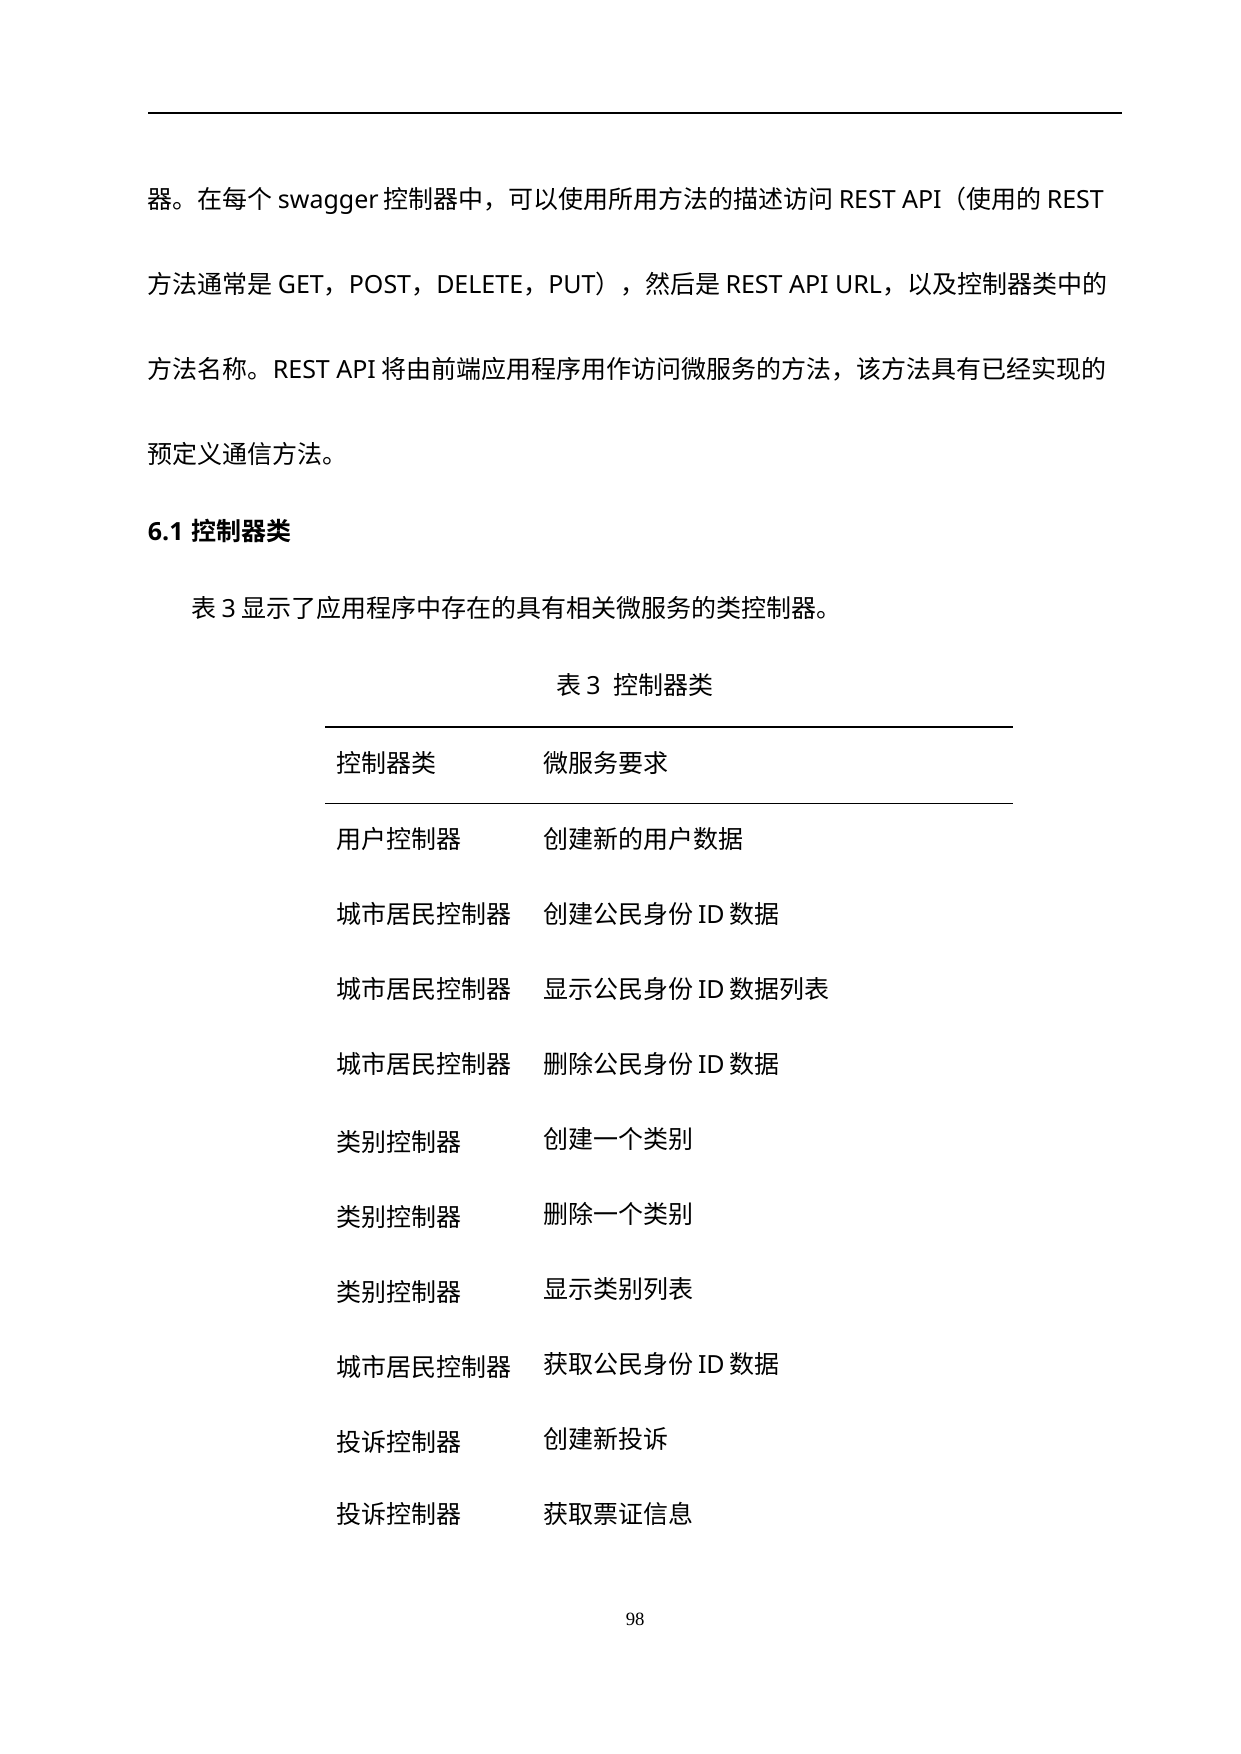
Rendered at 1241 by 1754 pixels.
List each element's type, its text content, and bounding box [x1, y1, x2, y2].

table_header 微服务要求 [532, 728, 1013, 802]
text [148, 164, 1122, 486]
table_cell 显示类别列表 [532, 1254, 1013, 1328]
table_cell 获取公民身份ID数据 [532, 1329, 1013, 1403]
list 控制器类 [148, 496, 1122, 563]
table_cell 类别控制器 [325, 1179, 532, 1253]
table_cell 用户控制器 [325, 804, 532, 878]
table_cell 创建一个类别 [532, 1104, 1013, 1178]
table_cell 显示公民身份ID数据列表 [532, 954, 1013, 1028]
table_cell 城市居民控制器 [325, 1029, 532, 1103]
table_cell 类别控制器 [325, 1104, 532, 1178]
table_header 控制器类 [325, 728, 532, 802]
table_cell 删除公民身份ID数据 [532, 1029, 1013, 1103]
table_cell 类别控制器 [325, 1254, 532, 1328]
table_cell 创建公民身份ID数据 [532, 879, 1013, 953]
table_cell 获取票证信息 [532, 1479, 1013, 1553]
table_cell 城市居民控制器 [325, 954, 532, 1028]
table_cell 城市居民控制器 [325, 1329, 532, 1403]
table_cell 创建新的用户数据 [532, 804, 1013, 878]
table_cell 城市居民控制器 [325, 879, 532, 953]
table_cell 删除一个类别 [532, 1179, 1013, 1253]
table_cell 创建新投诉 [532, 1404, 1013, 1478]
table_cell 投诉控制器 [325, 1404, 532, 1478]
table_cell 投诉控制器 [325, 1479, 532, 1553]
text 表3 控制器类 [148, 649, 1122, 717]
text 表3显示了应用程序中存在的具有相关微服务的类控制器。 [148, 572, 1122, 640]
